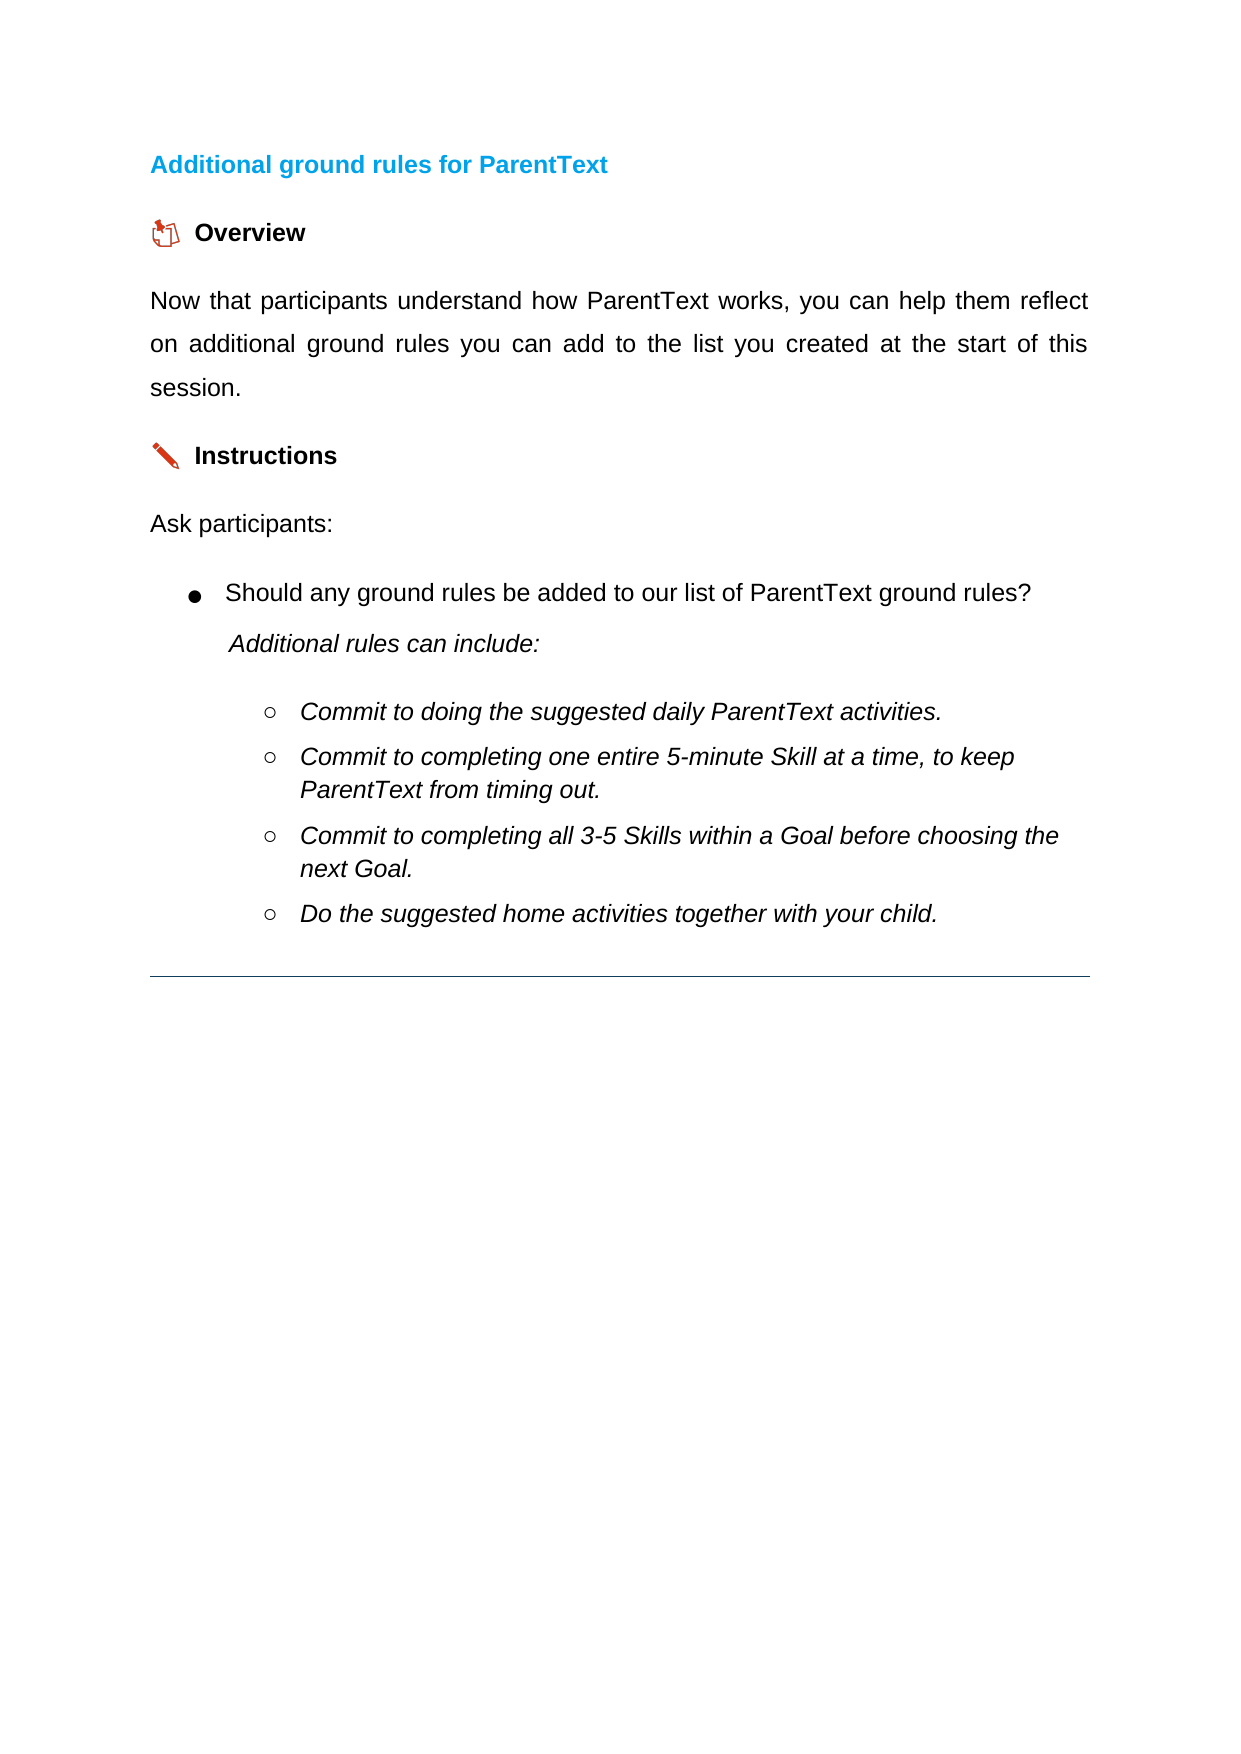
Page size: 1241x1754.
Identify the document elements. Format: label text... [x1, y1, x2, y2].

text Now that participants understand how ParentText works, you can help them reflect on additional ground rules you can add to the list you created at the start of this session. [150, 286, 1090, 401]
text Ask participants: [150, 509, 1090, 537]
picture [150, 218, 182, 250]
list Do the suggested home activities together with your child. [262, 899, 1090, 928]
text Instructions [194, 441, 1090, 469]
list Commit to completing one entire 5-minute Skill at a time, to keep ParentText from timing out. [262, 742, 1090, 804]
text Overview [194, 218, 1090, 247]
list Commit to doing the suggested daily ParentText activities. [262, 697, 1090, 726]
text Additional ground rules for ParentText [150, 150, 1090, 179]
picture [150, 440, 182, 472]
list Commit to completing all 3-5 Skills within a Goal before choosing the next Goal. [262, 821, 1090, 883]
text Additional rules can include: [194, 629, 1090, 657]
list Should any ground rules be added to our list of ParentText ground rules? [187, 577, 1090, 611]
